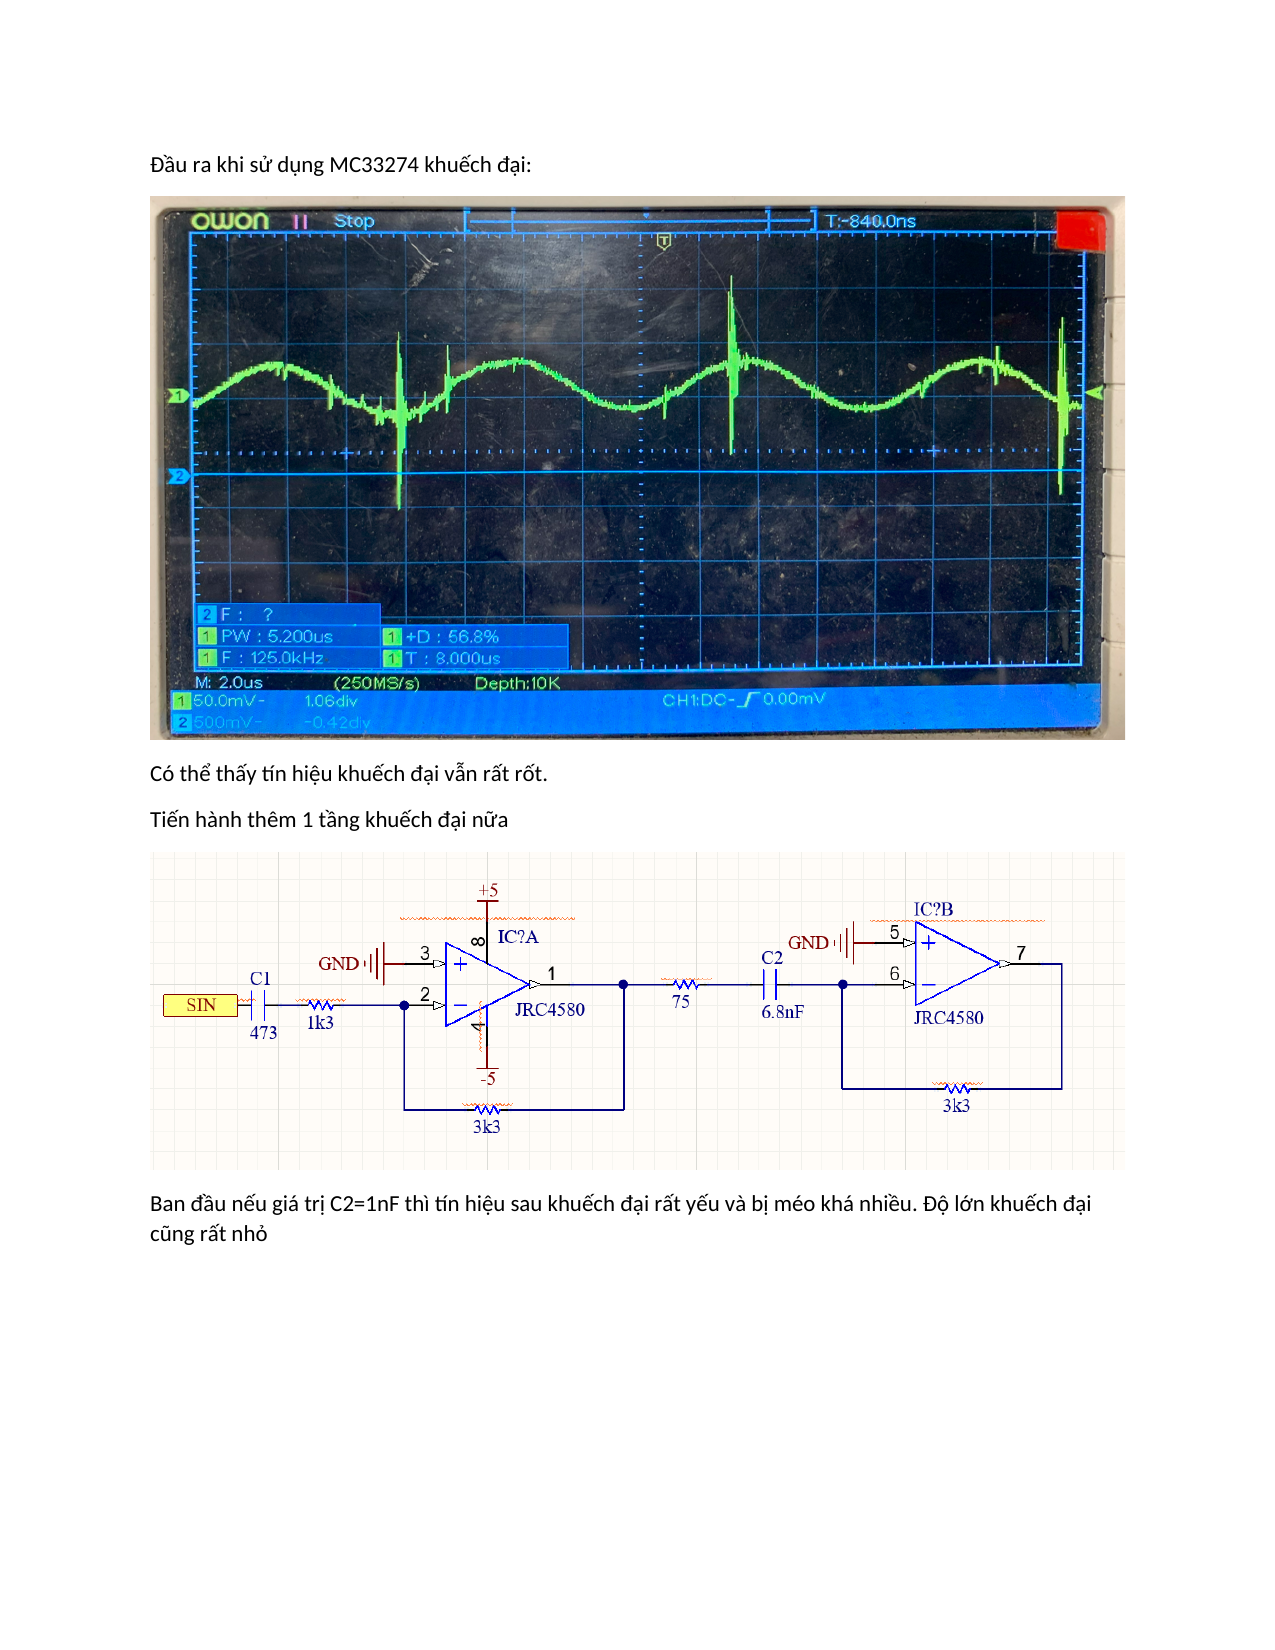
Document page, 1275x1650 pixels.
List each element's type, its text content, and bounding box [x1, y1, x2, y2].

text Đầu ra khi sử dụng MC33274 khuếch đại: [150, 150, 1125, 178]
text Tiến hành thêm 1 tầng khuếch đại nữa [150, 806, 1125, 834]
text Có thể thấy tín hiệu khuếch đại vẫn rất rốt. [150, 759, 1125, 787]
text Ban đầu nếu giá trị C2=1nF thì tín hiệu sau khuếch đại rất yếu và bị méo khá nhiều. Độ lớn khuếch đại cũng rất nhỏ [150, 1189, 1125, 1247]
picture [150, 852, 1125, 1170]
picture [150, 196, 1125, 740]
